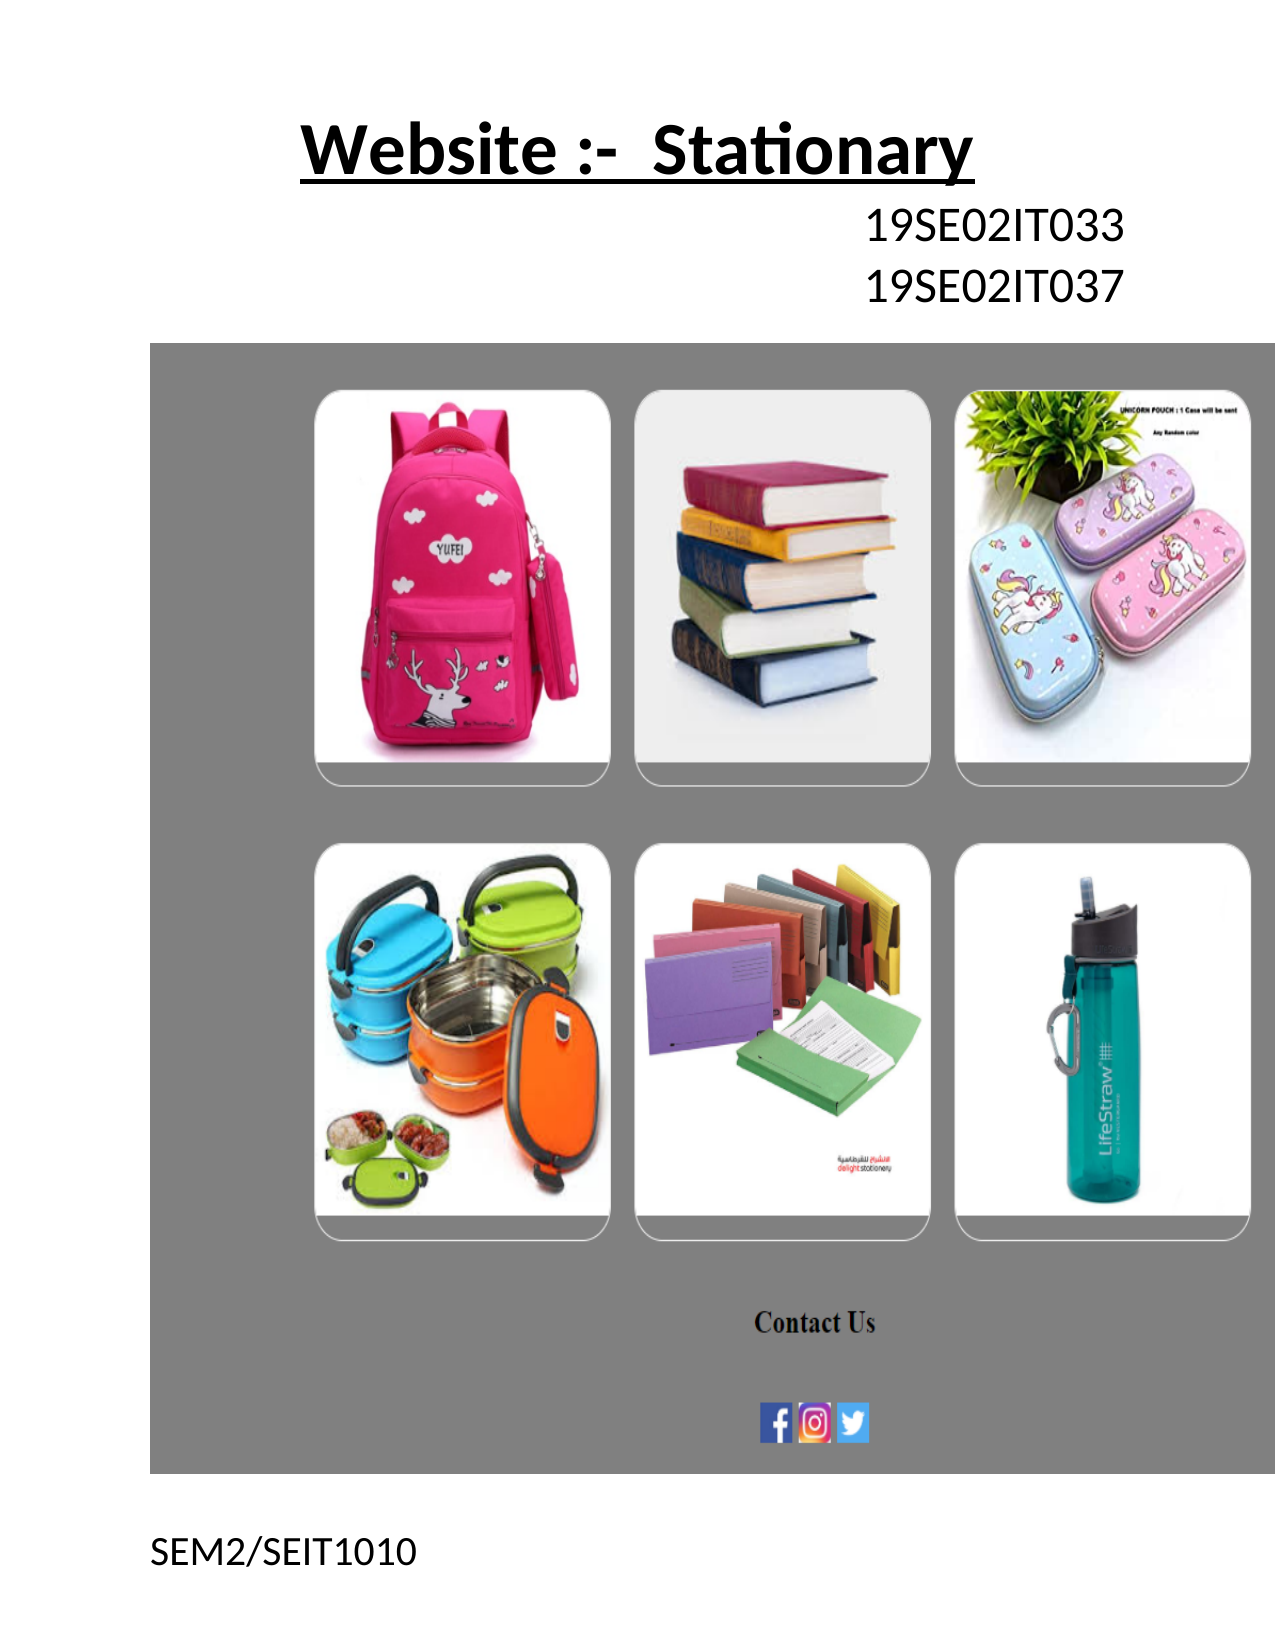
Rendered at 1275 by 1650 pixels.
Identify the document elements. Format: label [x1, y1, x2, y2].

picture [150, 343, 1275, 1474]
